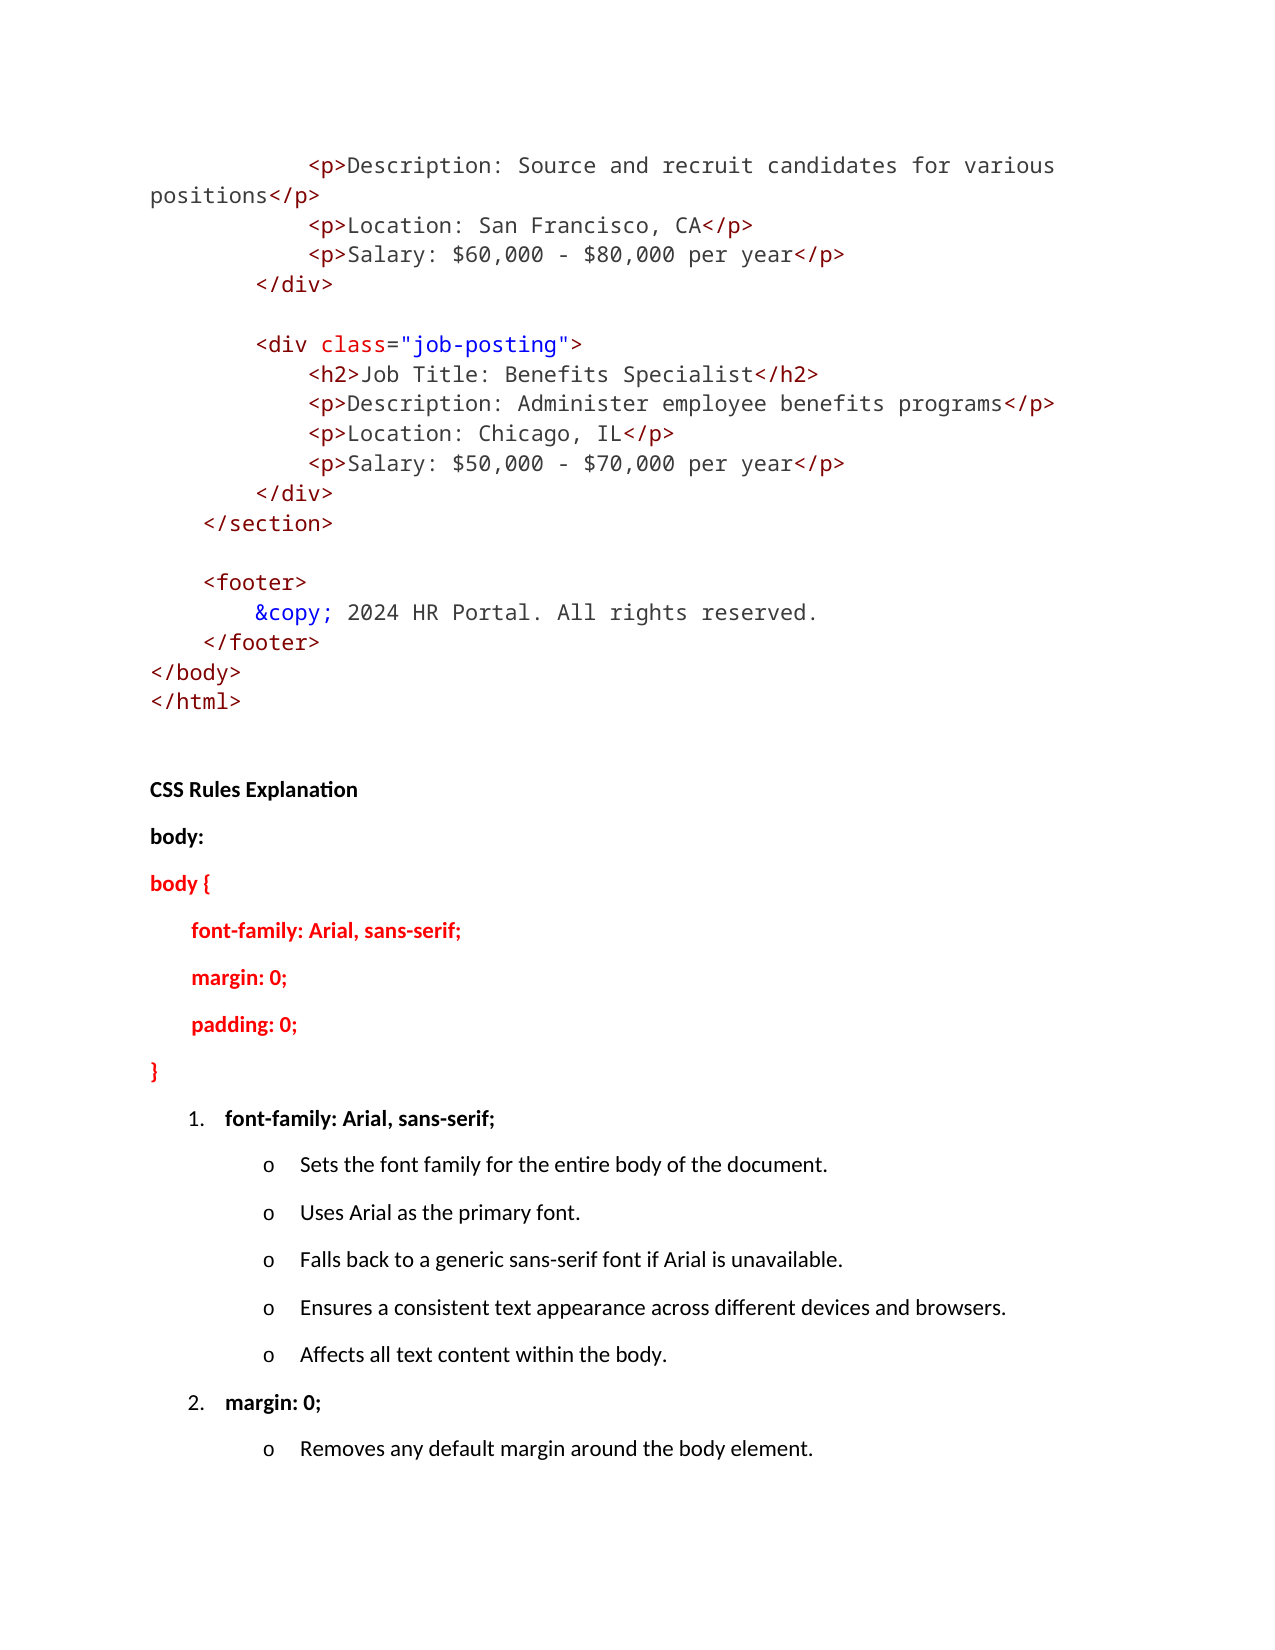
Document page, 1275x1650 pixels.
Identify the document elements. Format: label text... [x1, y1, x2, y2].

text <p>Salary: $60,000 - $80,000 per year</p> [150, 239, 1125, 269]
text } [150, 1057, 1125, 1085]
text margin: 0; [150, 963, 1125, 991]
text </section> [150, 507, 1125, 537]
list Falls back to a generic sans-serif font if Arial is unavailable. [262, 1245, 1125, 1274]
text body: [150, 822, 1125, 851]
text <p>Location: San Francisco, CA</p> [150, 209, 1125, 239]
text <h2>Job Title: Benefits Specialist</h2> [150, 358, 1125, 388]
text CSS Rules Explanation [150, 776, 1125, 804]
list margin: 0; [187, 1388, 1125, 1416]
list Affects all text content within the body. [262, 1340, 1125, 1369]
text </div> [150, 269, 1125, 299]
text font-family: Arial, sans-serif; [150, 916, 1125, 944]
text <div class="job-posting"> [150, 329, 1125, 358]
text body { [150, 869, 1125, 897]
list Sets the font family for the entire body of the document. [262, 1151, 1125, 1179]
list Ensures a consistent text appearance across different devices and browsers. [262, 1293, 1125, 1321]
list font-family: Arial, sans-serif; [187, 1104, 1125, 1132]
text <p>Description: Source and recruit candidates for various positions</p> [150, 150, 1125, 209]
text </div> [150, 478, 1125, 507]
text <footer> [150, 567, 1125, 597]
text <p>Description: Administer employee benefits programs</p> [150, 388, 1125, 418]
text </body> [150, 656, 1125, 686]
text </html> [150, 686, 1125, 716]
list Uses Arial as the primary font. [262, 1198, 1125, 1227]
text <p>Location: Chicago, IL</p> [150, 418, 1125, 448]
text padding: 0; [150, 1010, 1125, 1038]
text &copy; 2024 HR Portal. All rights reserved. [150, 597, 1125, 627]
list Removes any default margin around the body element. [262, 1434, 1125, 1463]
text <p>Salary: $50,000 - $70,000 per year</p> [150, 448, 1125, 478]
text </footer> [150, 627, 1125, 656]
